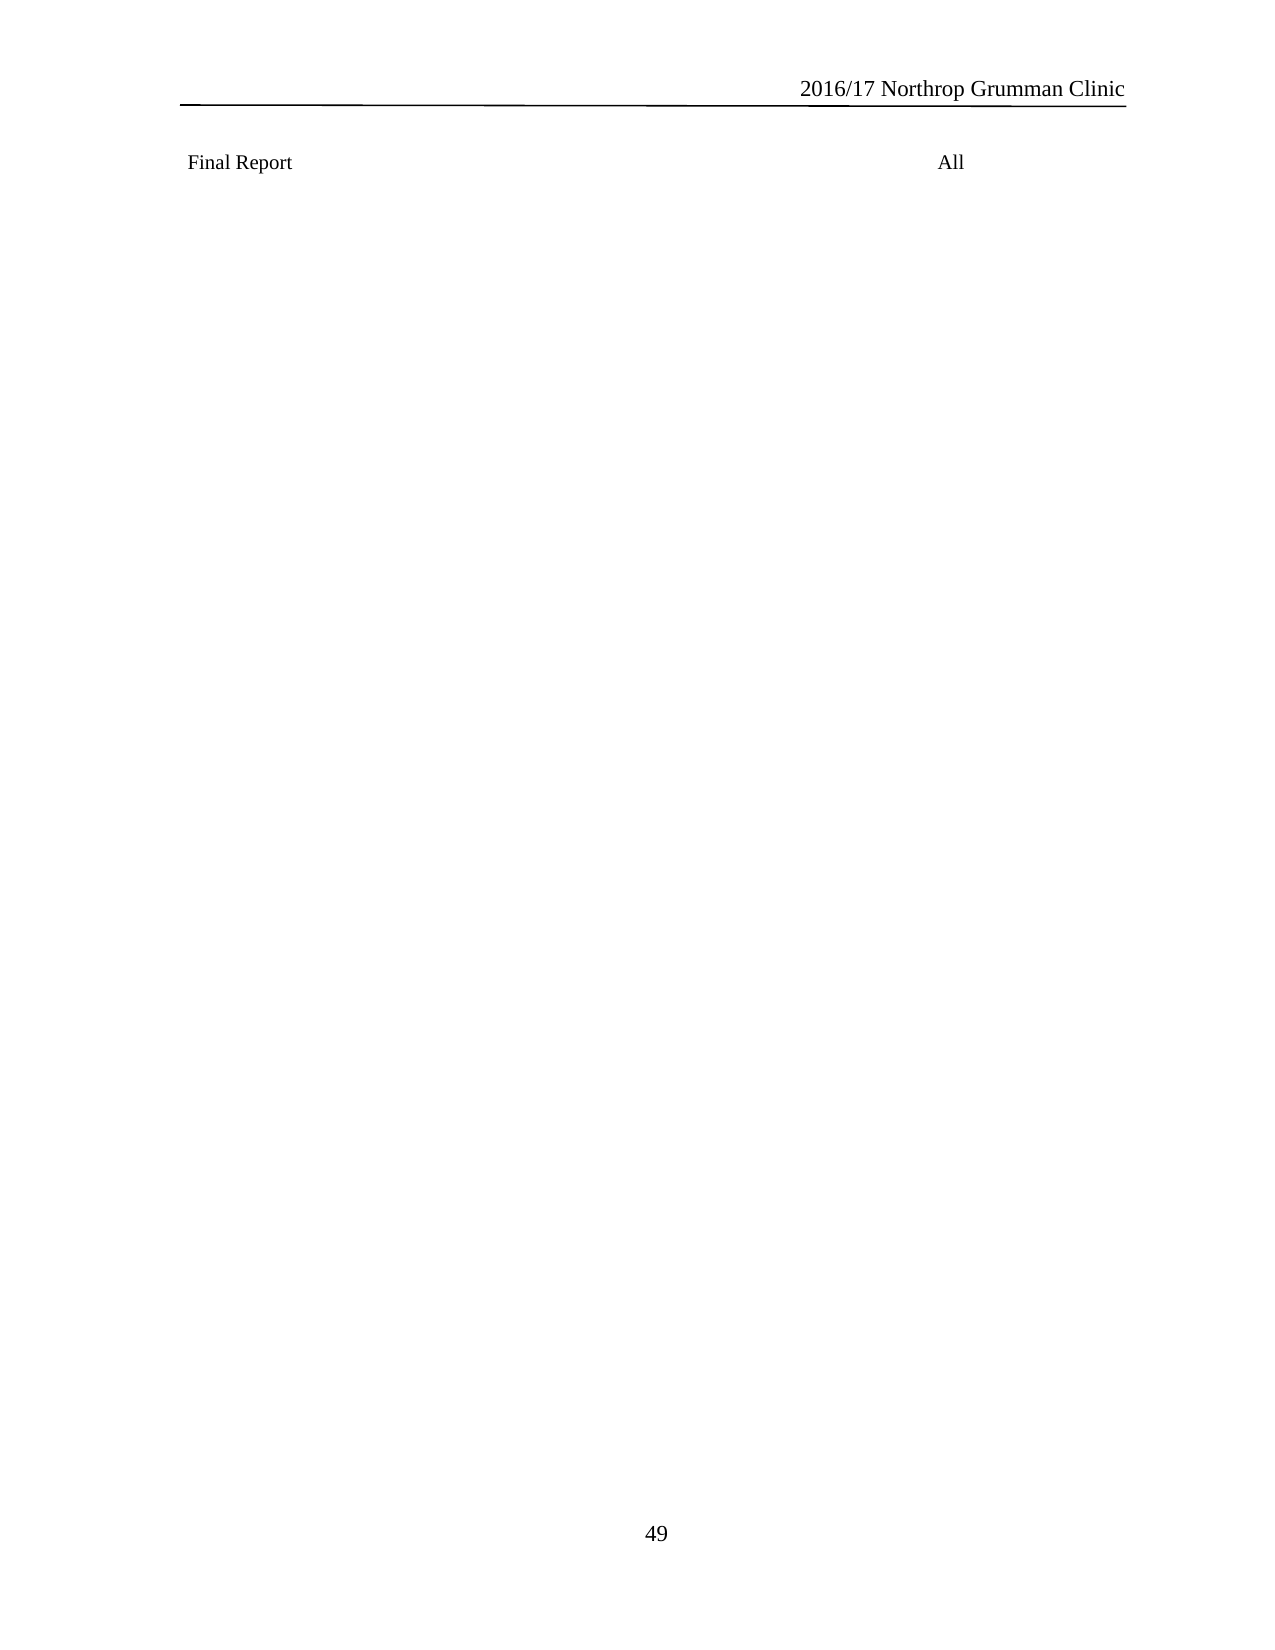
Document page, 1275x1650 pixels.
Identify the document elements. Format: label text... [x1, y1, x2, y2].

text Final Report All [187, 150, 1125, 174]
